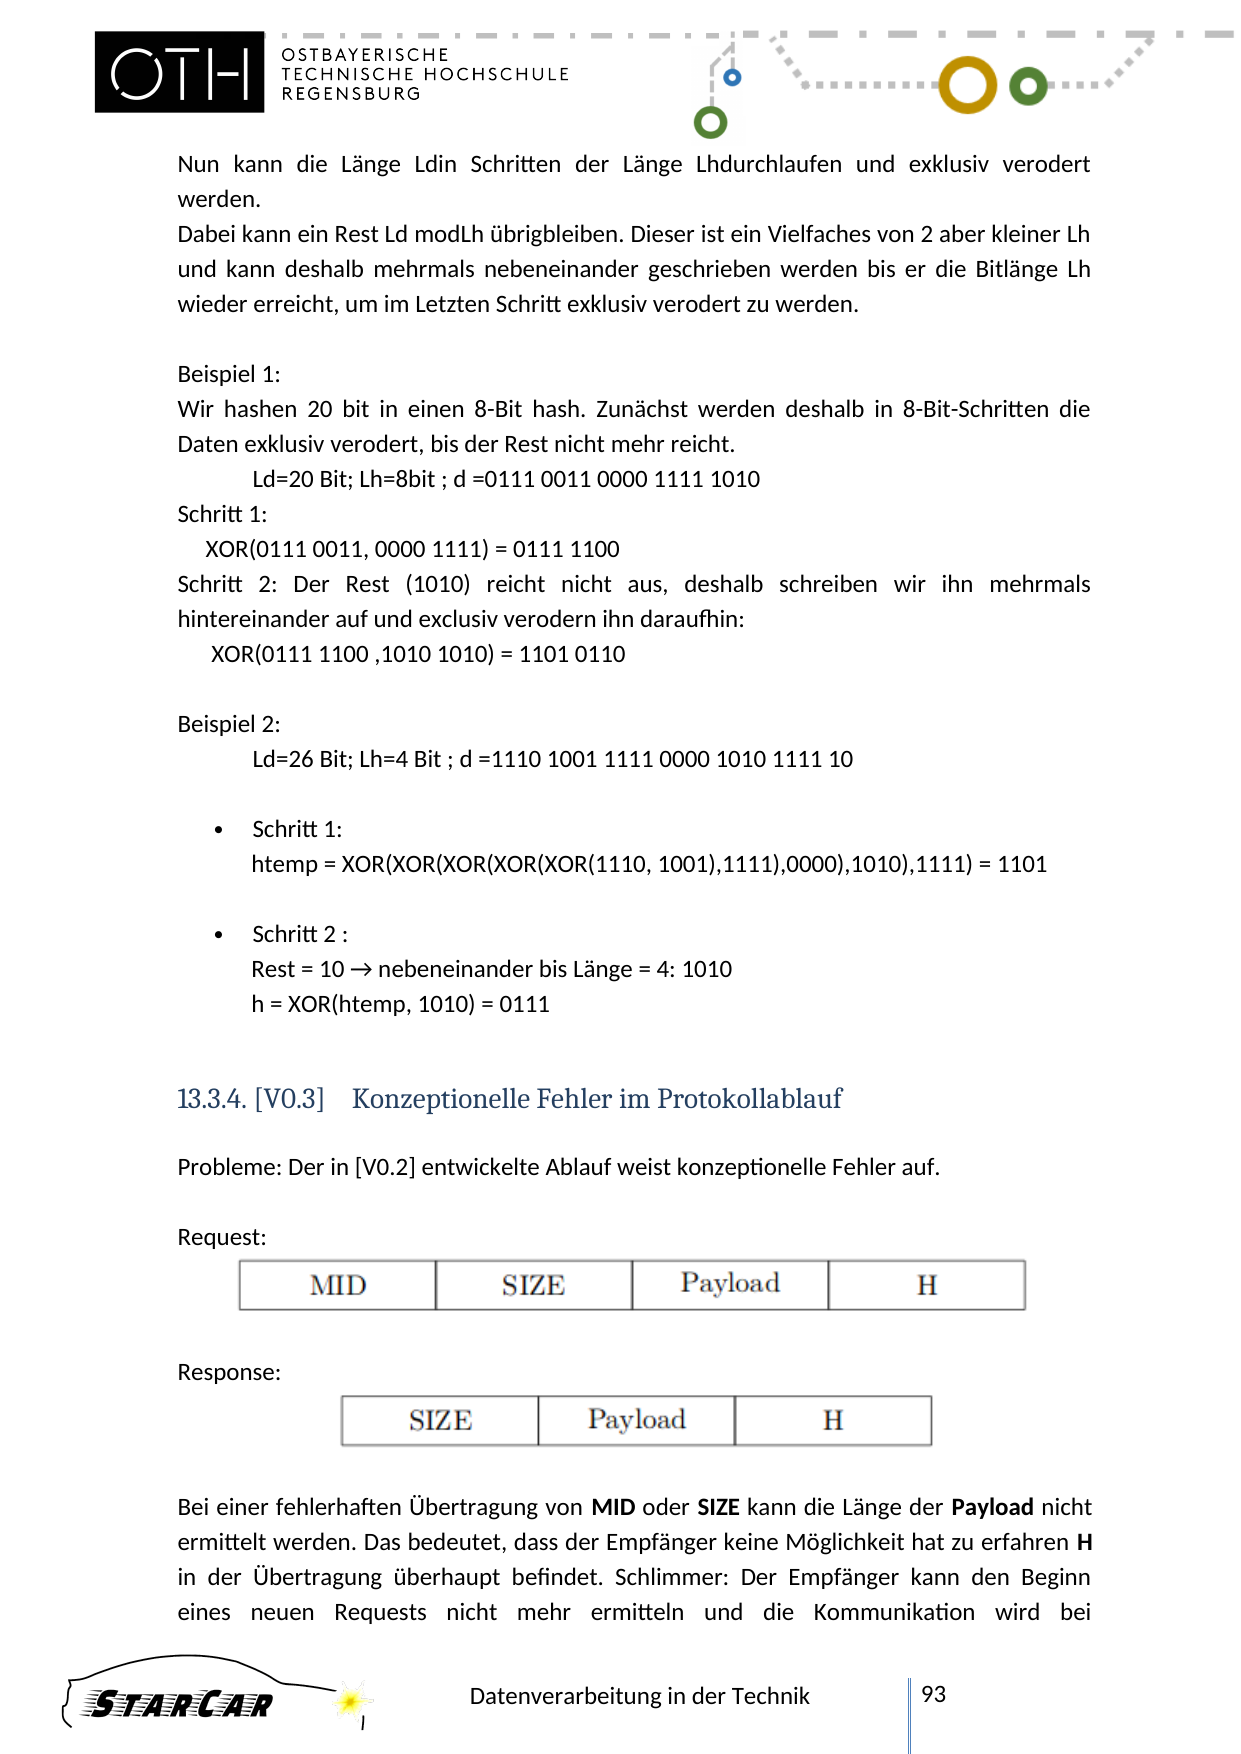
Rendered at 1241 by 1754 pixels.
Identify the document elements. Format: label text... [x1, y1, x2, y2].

list Schritt 2 : [215, 918, 1092, 948]
text XOR(0111 0011, 0000 1111) = 0111 1100 [177, 533, 1092, 563]
picture [94, 15, 1237, 145]
text Schritt 2: Der Rest (1010) reicht nicht aus, deshalb schreiben wir ihn mehrmals hintereinander auf und exclusiv verodern ihn daraufhin: [177, 568, 1092, 633]
picture [230, 1256, 1039, 1317]
text Beispiel 1: [177, 358, 1092, 388]
text Ld=20 Bit; Lh=8bit ; d =0111 0011 0000 1111 1010 [177, 463, 1092, 493]
picture [328, 1391, 942, 1452]
picture [54, 1651, 380, 1730]
text Nun kann die Länge Ldin Schritten der Länge Lhdurchlaufen und exklusiv verodert werden. [177, 148, 1092, 213]
subtitle 13.3.4. [V0.3] Konzeptionelle Fehler im Protokollablauf [177, 1083, 1092, 1116]
text Rest = 10 → nebeneinander bis Länge = 4: 1010 [177, 953, 1092, 983]
text Response: [177, 1356, 1092, 1387]
text Request: [177, 1221, 1092, 1252]
list Schritt 1: [215, 813, 1092, 843]
text Wir hashen 20 bit in einen 8-Bit hash. Zunächst werden deshalb in 8-Bit-Schritten die Daten exklusiv verodert, bis der Rest nicht mehr reicht. [177, 393, 1092, 458]
text Probleme: Der in [V0.2] entwickelte Ablauf weist konzeptionelle Fehler auf. [177, 1151, 1092, 1182]
text Beispiel 2: [177, 708, 1092, 738]
text h = XOR(htemp, 1010) = 0111 [177, 988, 1092, 1018]
text XOR(0111 1100 ,1010 1010) = 1101 0110 [177, 638, 1092, 668]
text Ld=26 Bit; Lh=4 Bit ; d =1110 1001 1111 0000 1010 1111 10 [252, 743, 1092, 773]
text Dabei kann ein Rest Ld modLh übrigbleiben. Dieser ist ein Vielfaches von 2 aber kleiner Lh und kann deshalb mehrmals nebeneinander geschrieben werden bis er die Bitlänge Lh wieder erreicht, um im Letzten Schritt exklusiv verodert zu werden. [177, 218, 1092, 318]
text htemp = XOR(XOR(XOR(XOR(XOR(1110, 1001),1111),0000),1010),1111) = 1101 [177, 848, 1092, 878]
text Schritt 1: [177, 498, 1092, 528]
